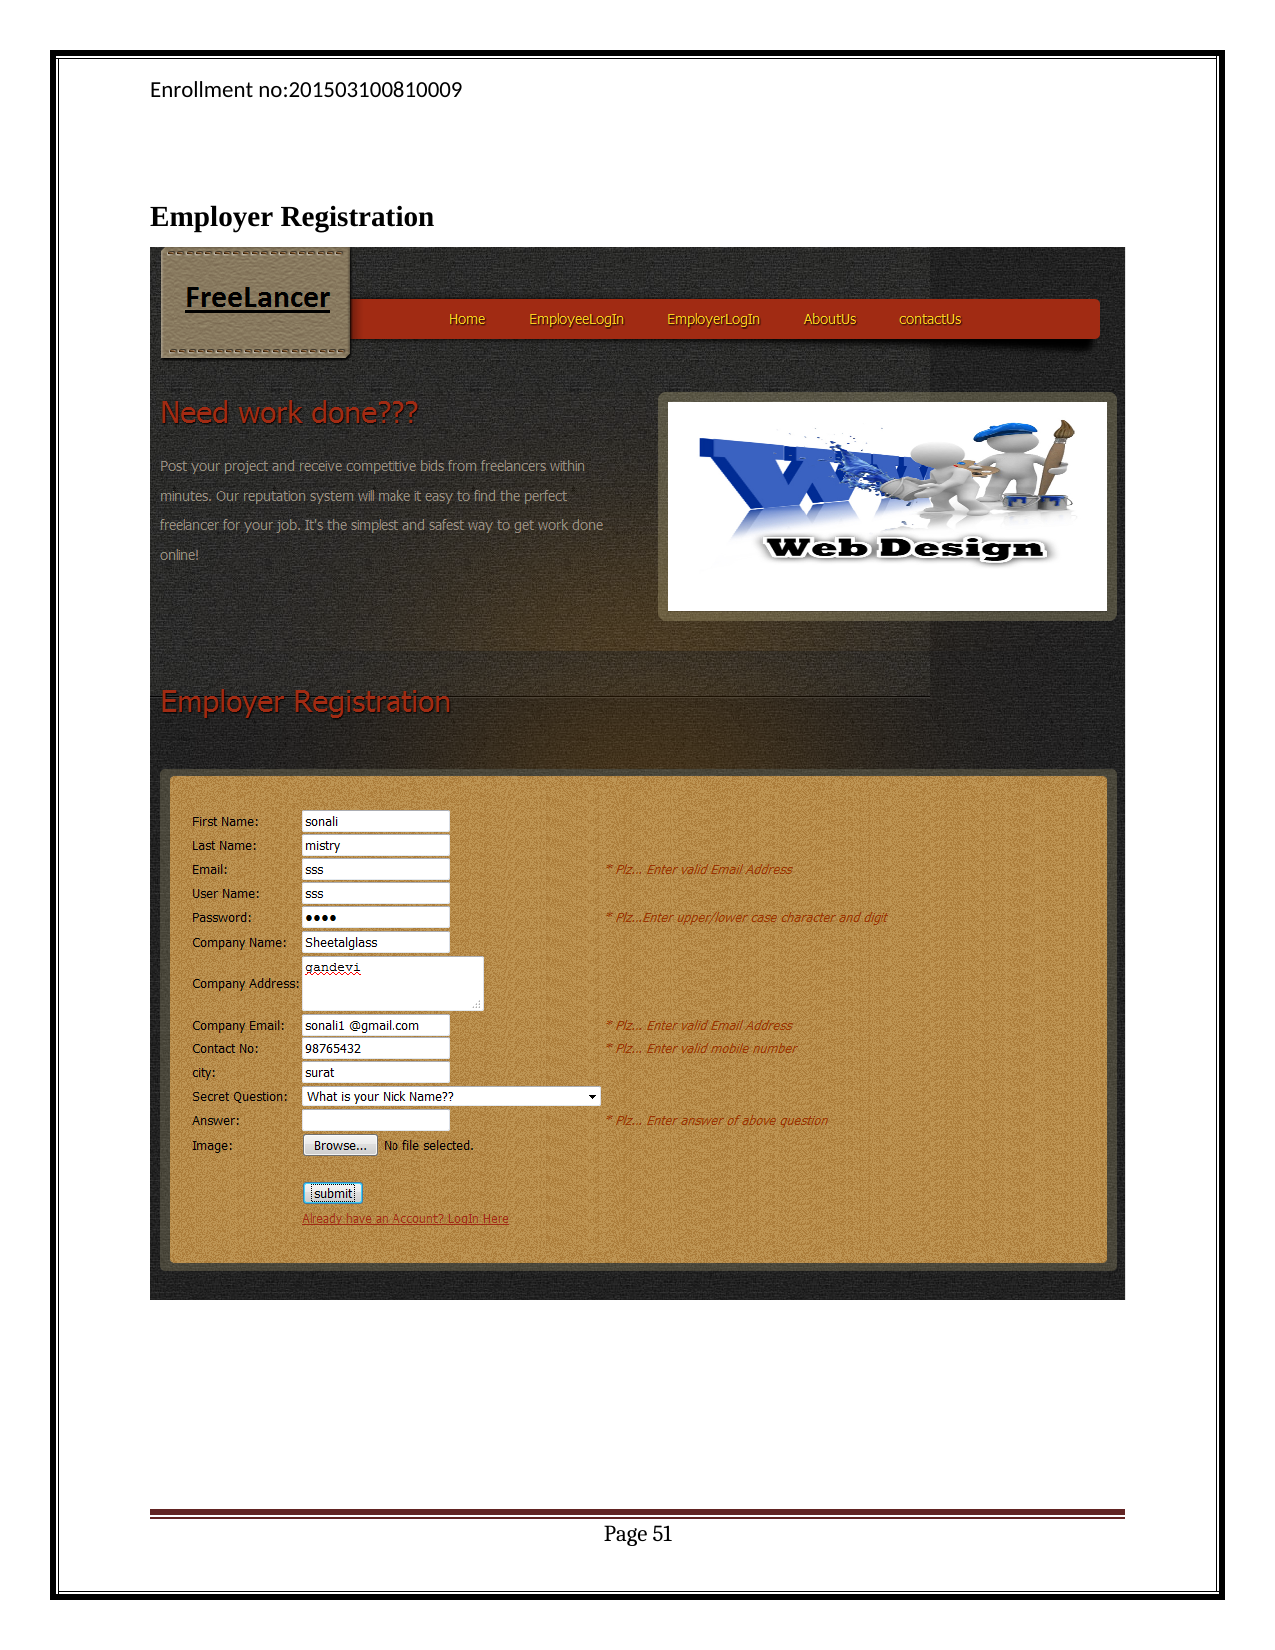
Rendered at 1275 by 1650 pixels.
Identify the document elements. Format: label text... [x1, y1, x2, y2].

picture [150, 247, 1125, 1300]
text Employer Registration [150, 199, 1125, 232]
